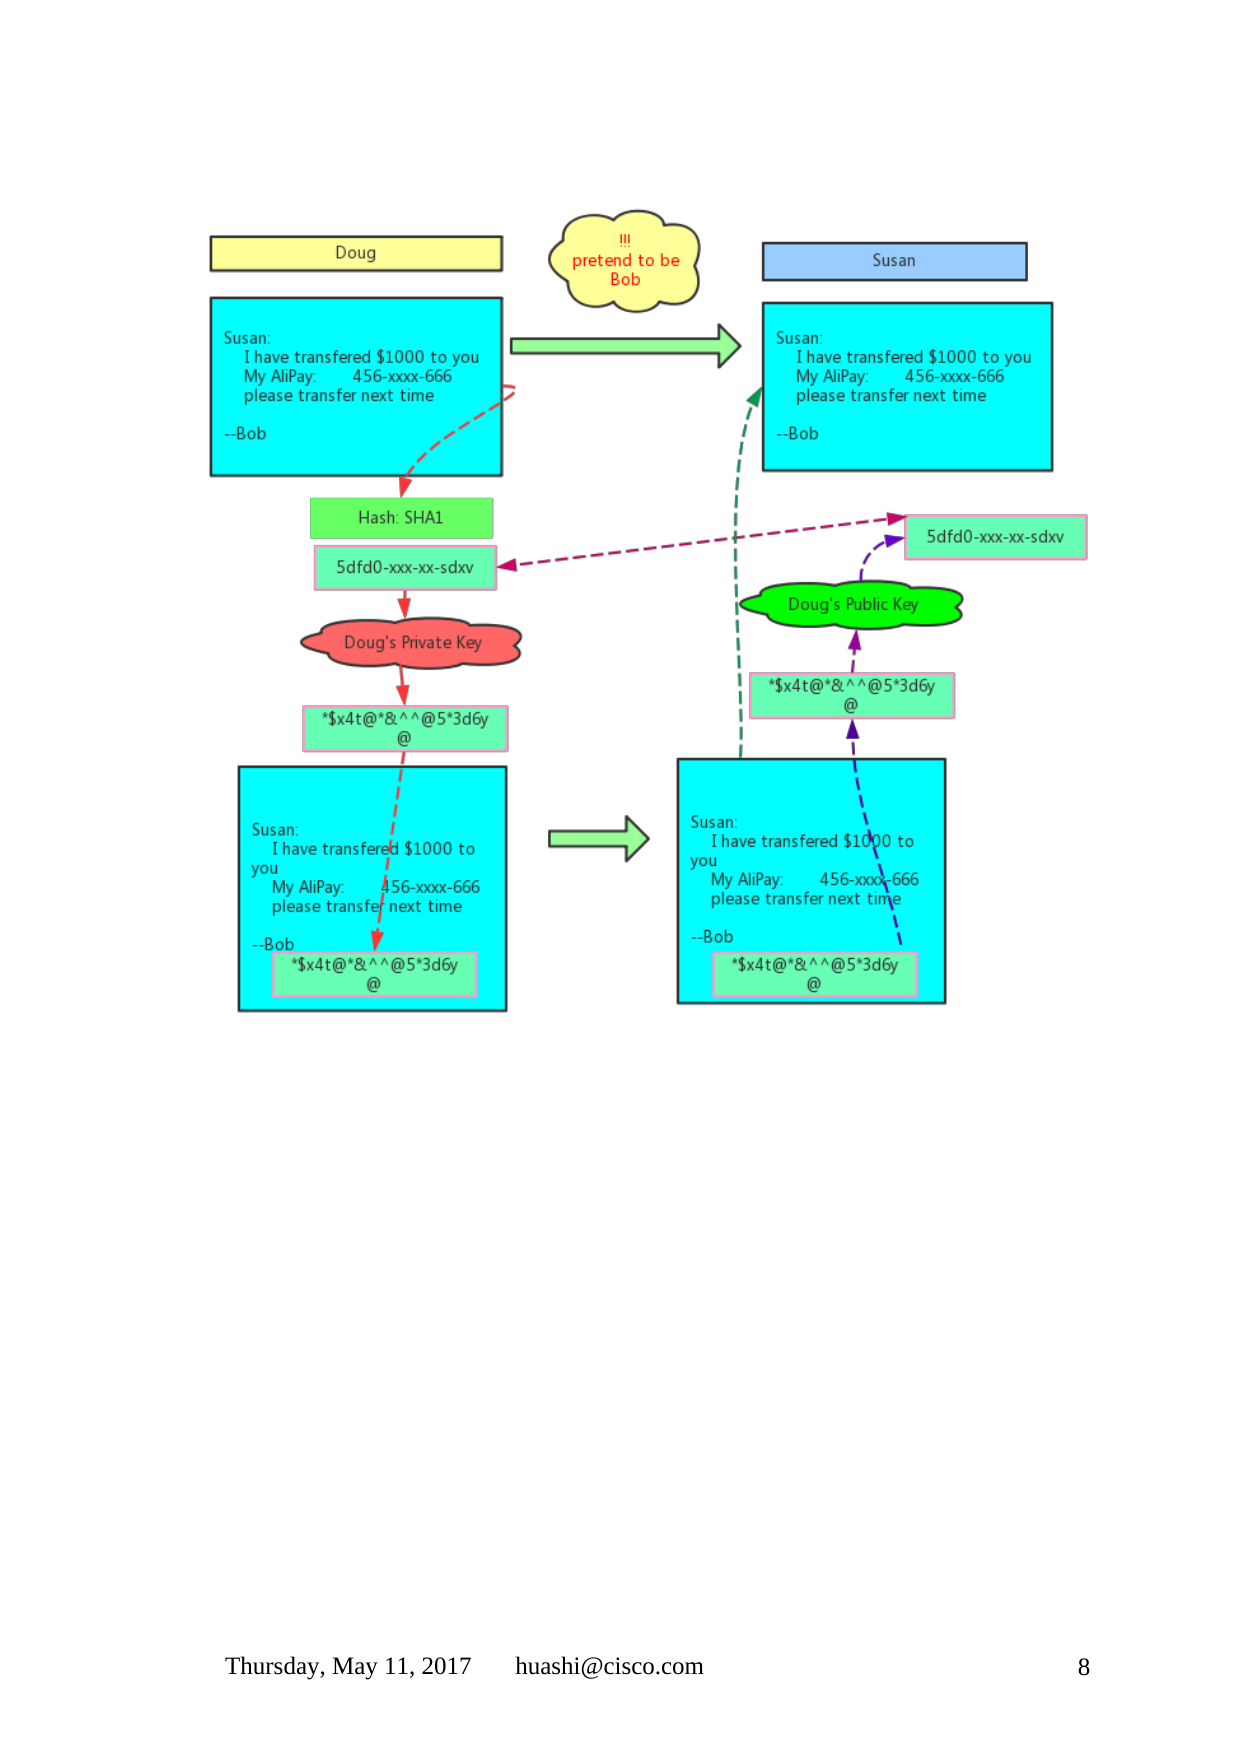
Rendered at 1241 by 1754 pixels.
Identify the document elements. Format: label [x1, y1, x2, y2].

picture [150, 150, 1126, 1051]
